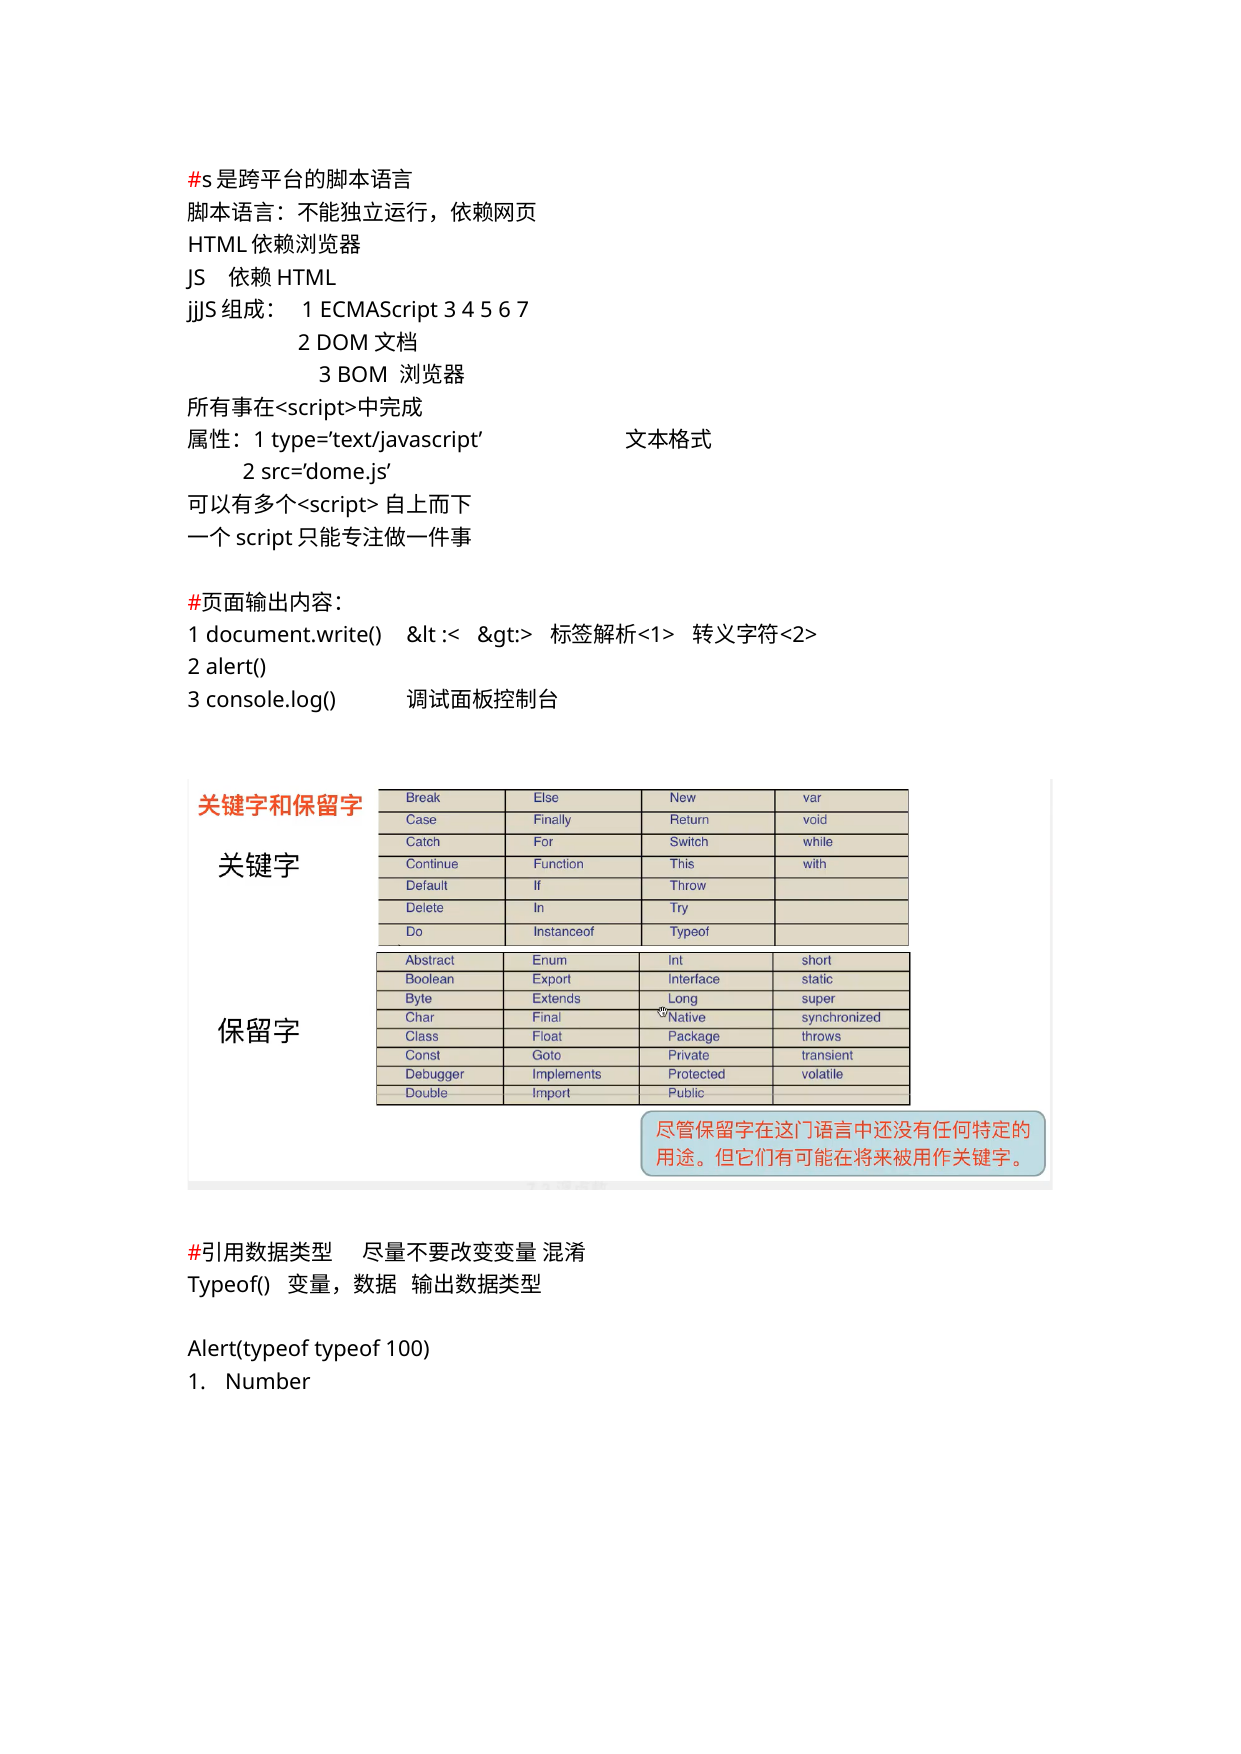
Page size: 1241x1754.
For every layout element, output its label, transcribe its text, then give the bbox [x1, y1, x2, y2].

text 属性：1 type=’text/javascript’ 文本格式 [187, 422, 1053, 454]
list Number [187, 1364, 1053, 1397]
text 3 BOM 浏览器 [187, 357, 1053, 389]
text 脚本语言：不能独立运行，依赖网页 [187, 194, 1053, 227]
text 3 console.log() 调试面板控制台 [187, 682, 1053, 714]
text 2 DOM 文档 [187, 324, 1053, 357]
text #页面输出内容： [187, 584, 1053, 617]
text Typeof() 变量，数据 输出数据类型 [187, 1267, 1053, 1299]
text 可以有多个<script> 自上而下 [187, 487, 1053, 519]
text HTML依赖浏览器 [187, 227, 1053, 259]
text jjJS组成： 1 ECMAScript 3 4 5 6 7 [187, 292, 1053, 324]
text Alert(typeof typeof 100) [187, 1332, 1053, 1364]
text #引用数据类型 尽量不要改变变量 混淆 [187, 1234, 1053, 1267]
text #s是跨平台的脚本语言 [187, 162, 1053, 194]
text 2 alert() [187, 649, 1053, 682]
picture [187, 779, 1053, 1190]
text 所有事在<script>中完成 [187, 389, 1053, 422]
text 2 src=’dome.js’ [187, 454, 1053, 487]
text JS 依赖HTML [187, 259, 1053, 292]
text 一个script只能专注做一件事 [187, 519, 1053, 552]
text 1 document.write() &lt :< &gt:> 标签解析<1> 转义字符<2> [187, 617, 1053, 649]
